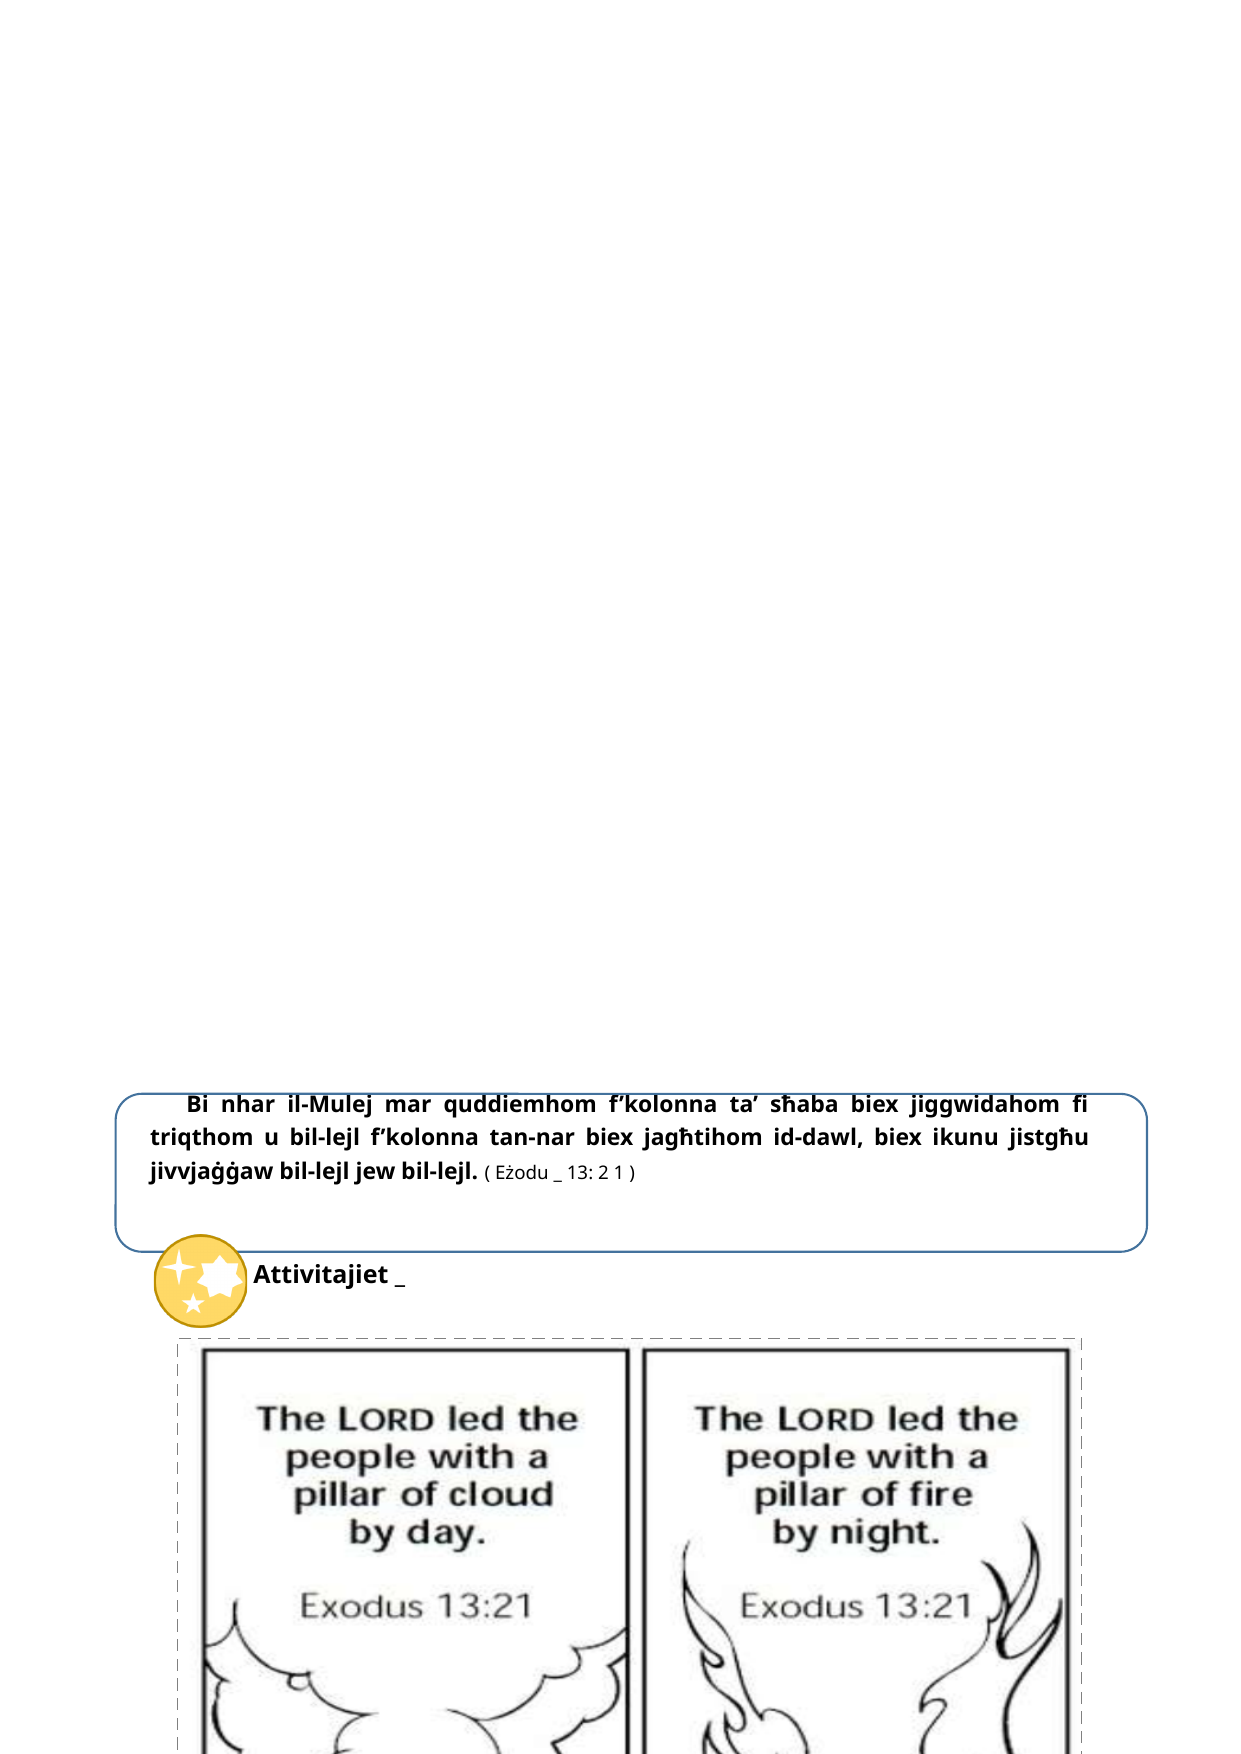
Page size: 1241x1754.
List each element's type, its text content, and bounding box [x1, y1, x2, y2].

picture [153, 1234, 248, 1328]
text Attivitajiet _ [248, 1256, 1090, 1290]
picture [179, 1340, 1082, 1754]
text Bi nhar il-Mulej mar quddiemhom f’kolonna ta’ sħaba biex jiggwidahom fi triqthom u bil-lejl f’kolonna tan-nar biex jagħtihom id-dawl, biex ikunu jistgħu jivvjaġġaw bil-lejl jew bil-lejl. ( Eżodu _ 13: 2 1 ) [150, 1095, 1090, 1186]
